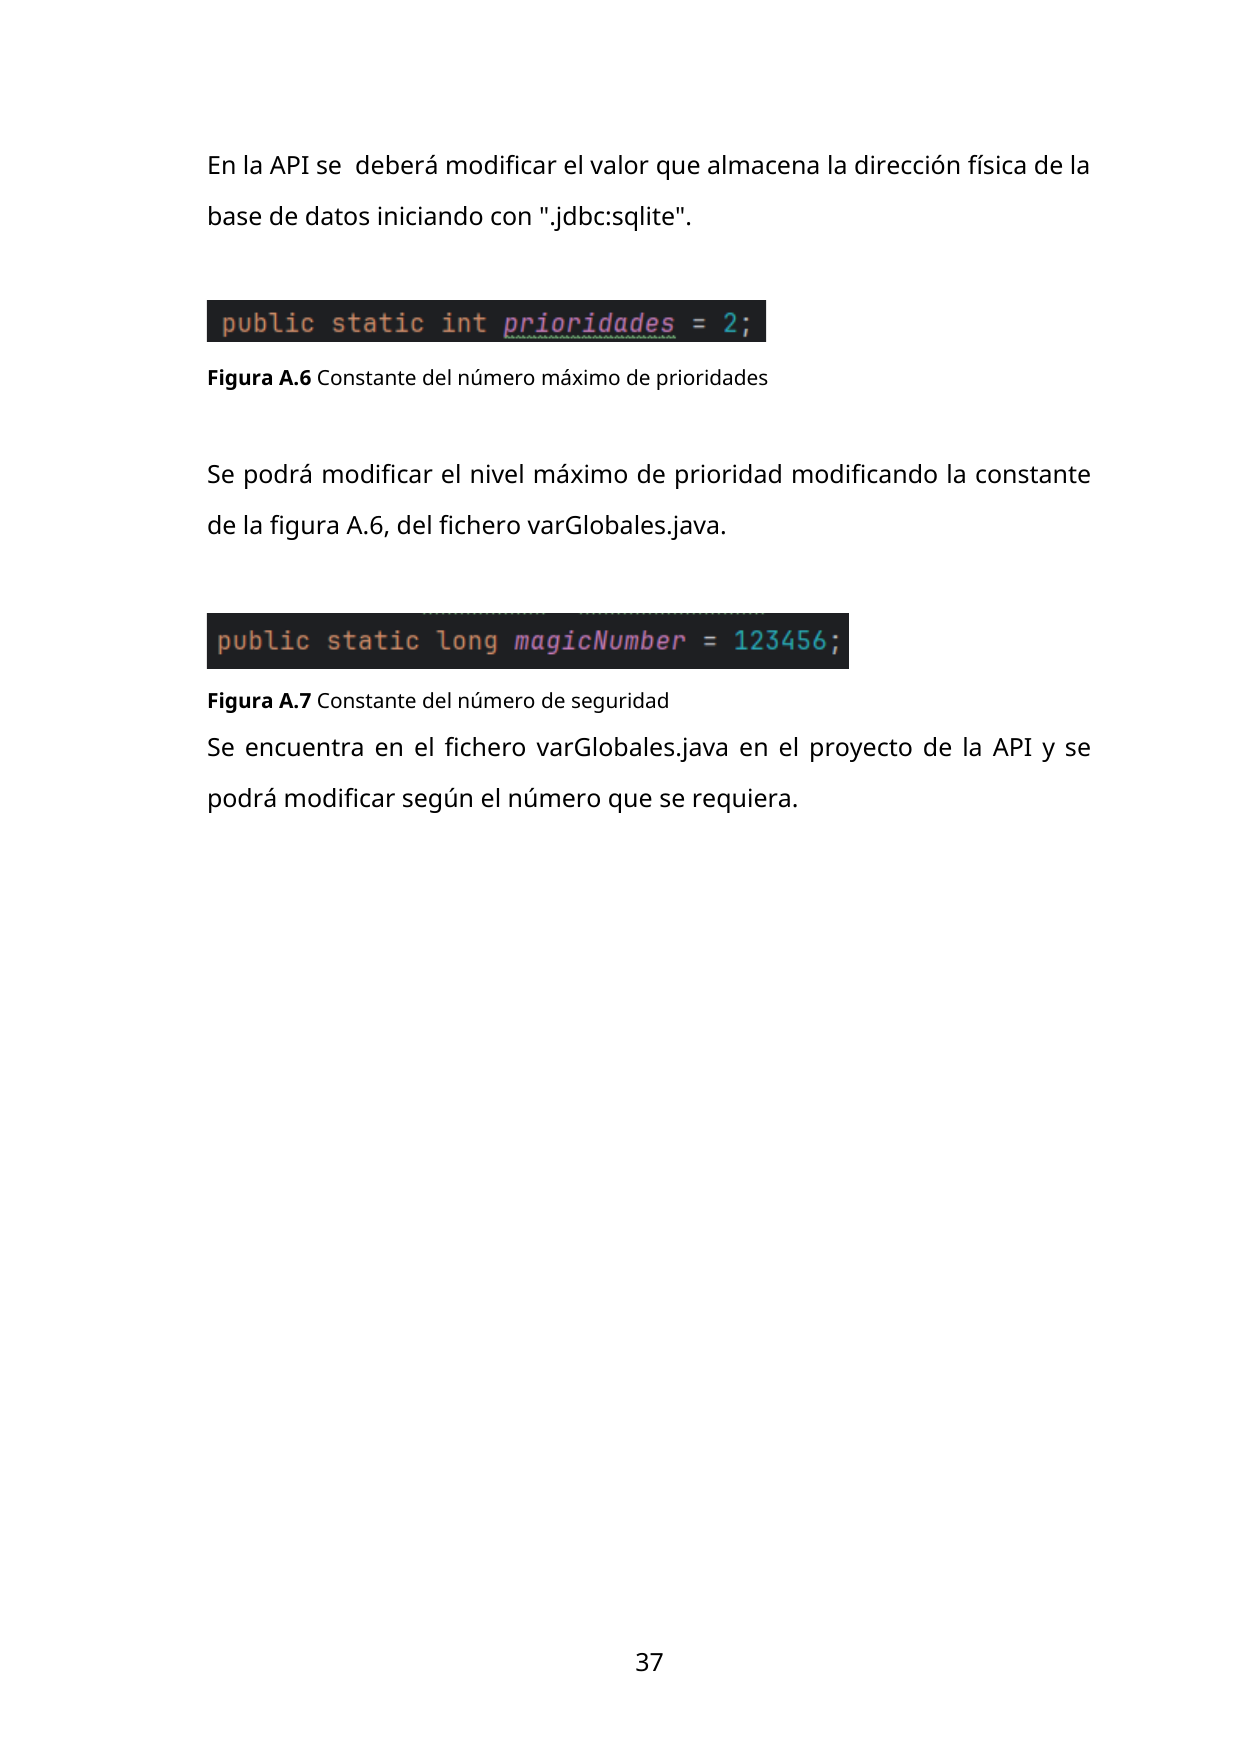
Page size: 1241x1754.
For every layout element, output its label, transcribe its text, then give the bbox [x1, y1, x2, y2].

text Se podrá modificar el nivel máximo de prioridad modificando la constante de la figura A.6, del fichero varGlobales.java. [207, 456, 1092, 541]
text Figura A.7 Constante del número de seguridad [207, 687, 1092, 715]
text En la API se deberá modificar el valor que almacena la dirección física de la base de datos iniciando con ".jdbc:sqlite". [207, 148, 1092, 233]
picture [206, 300, 767, 342]
picture [206, 613, 849, 669]
text Se encuentra en el fichero varGlobales.java en el proyecto de la API y se podrá modificar según el número que se requiera. [207, 729, 1092, 814]
text Figura A.6 Constante del número máximo de prioridades [207, 363, 1092, 391]
